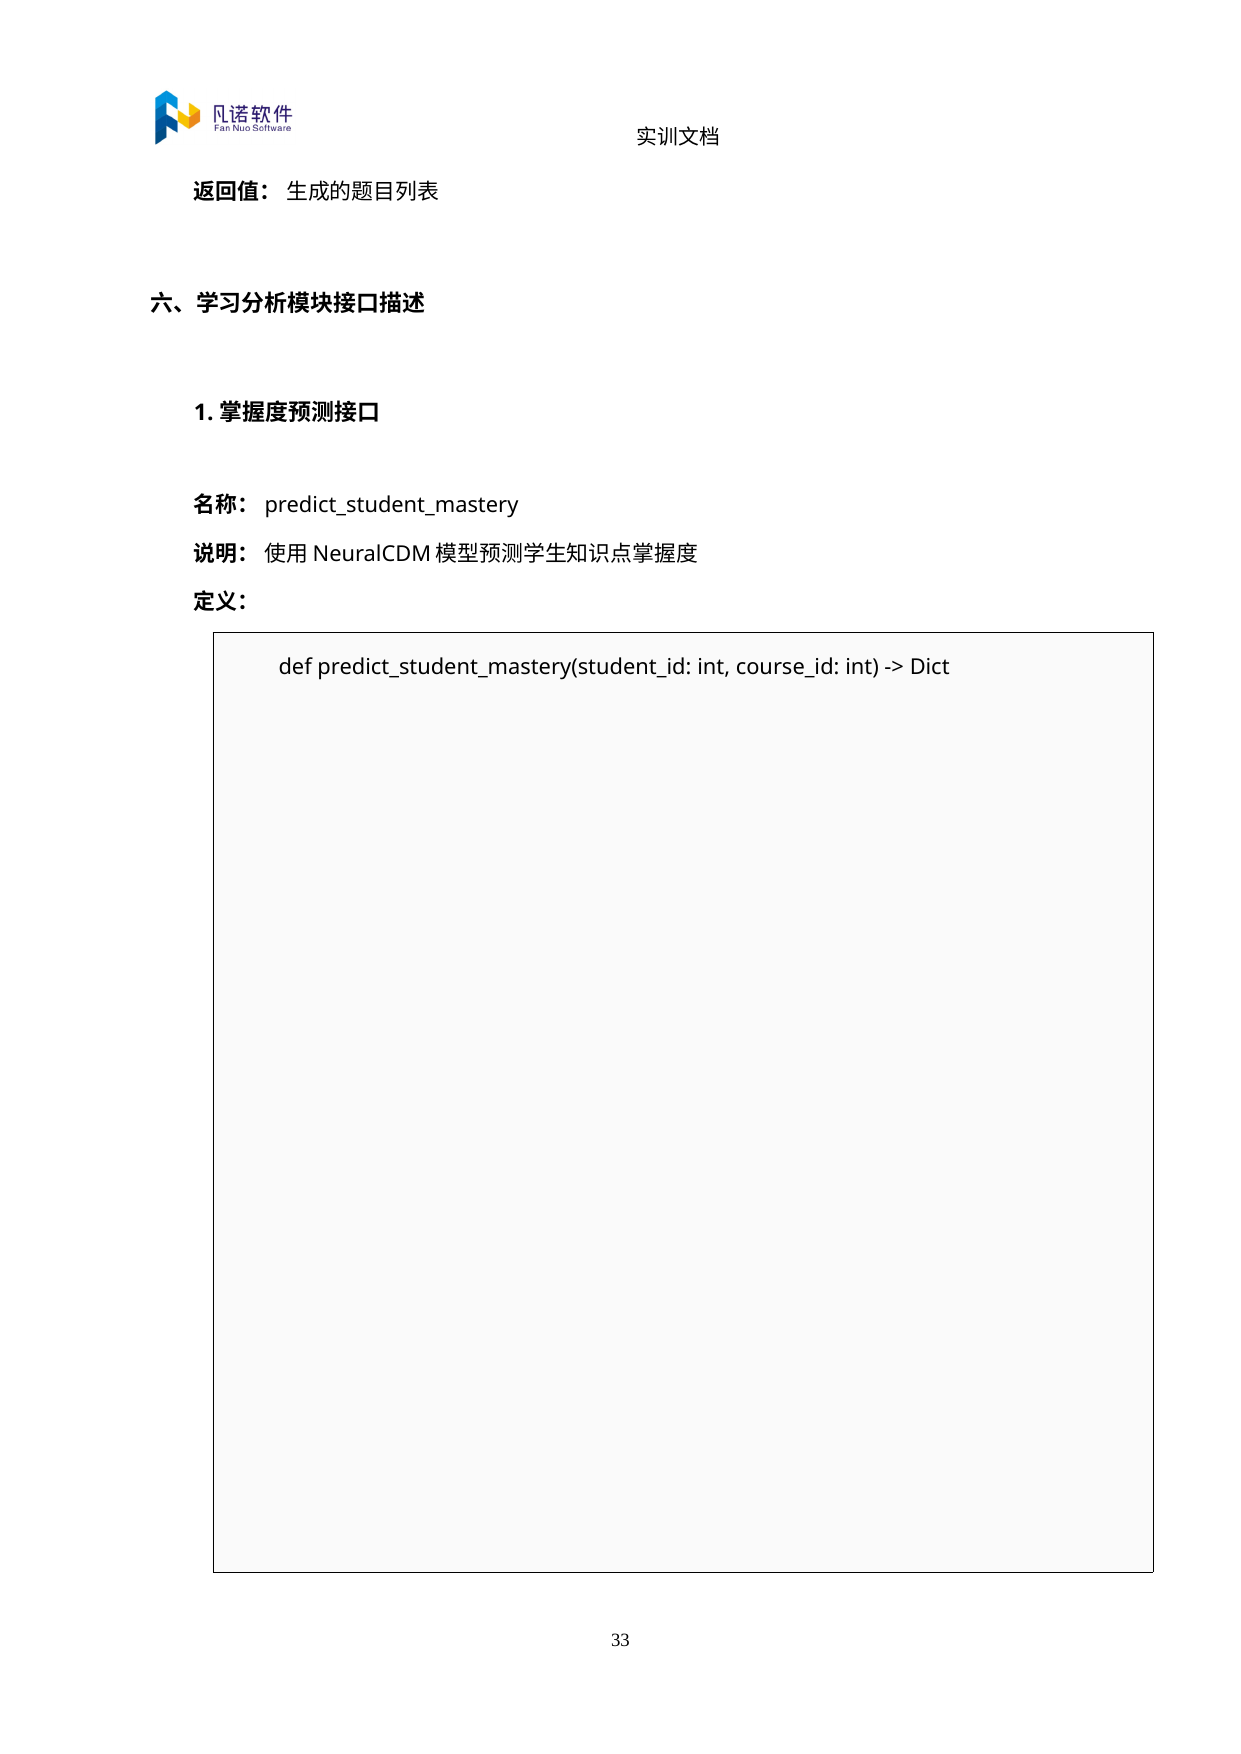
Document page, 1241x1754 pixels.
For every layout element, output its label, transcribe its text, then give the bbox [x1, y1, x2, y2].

text 定义： [194, 583, 1090, 616]
text 返回值： 生成的题目列表 [194, 174, 1090, 206]
text 说明： 使用NeuralCDM模型预测学生知识点掌握度 [194, 535, 1090, 568]
picture [150, 88, 296, 145]
text 名称： predict_student_mastery [194, 487, 1090, 519]
subtitle 1. 掌握度预测接口 [194, 378, 1090, 443]
text 六、学习分析模块接口描述 [150, 269, 1090, 334]
